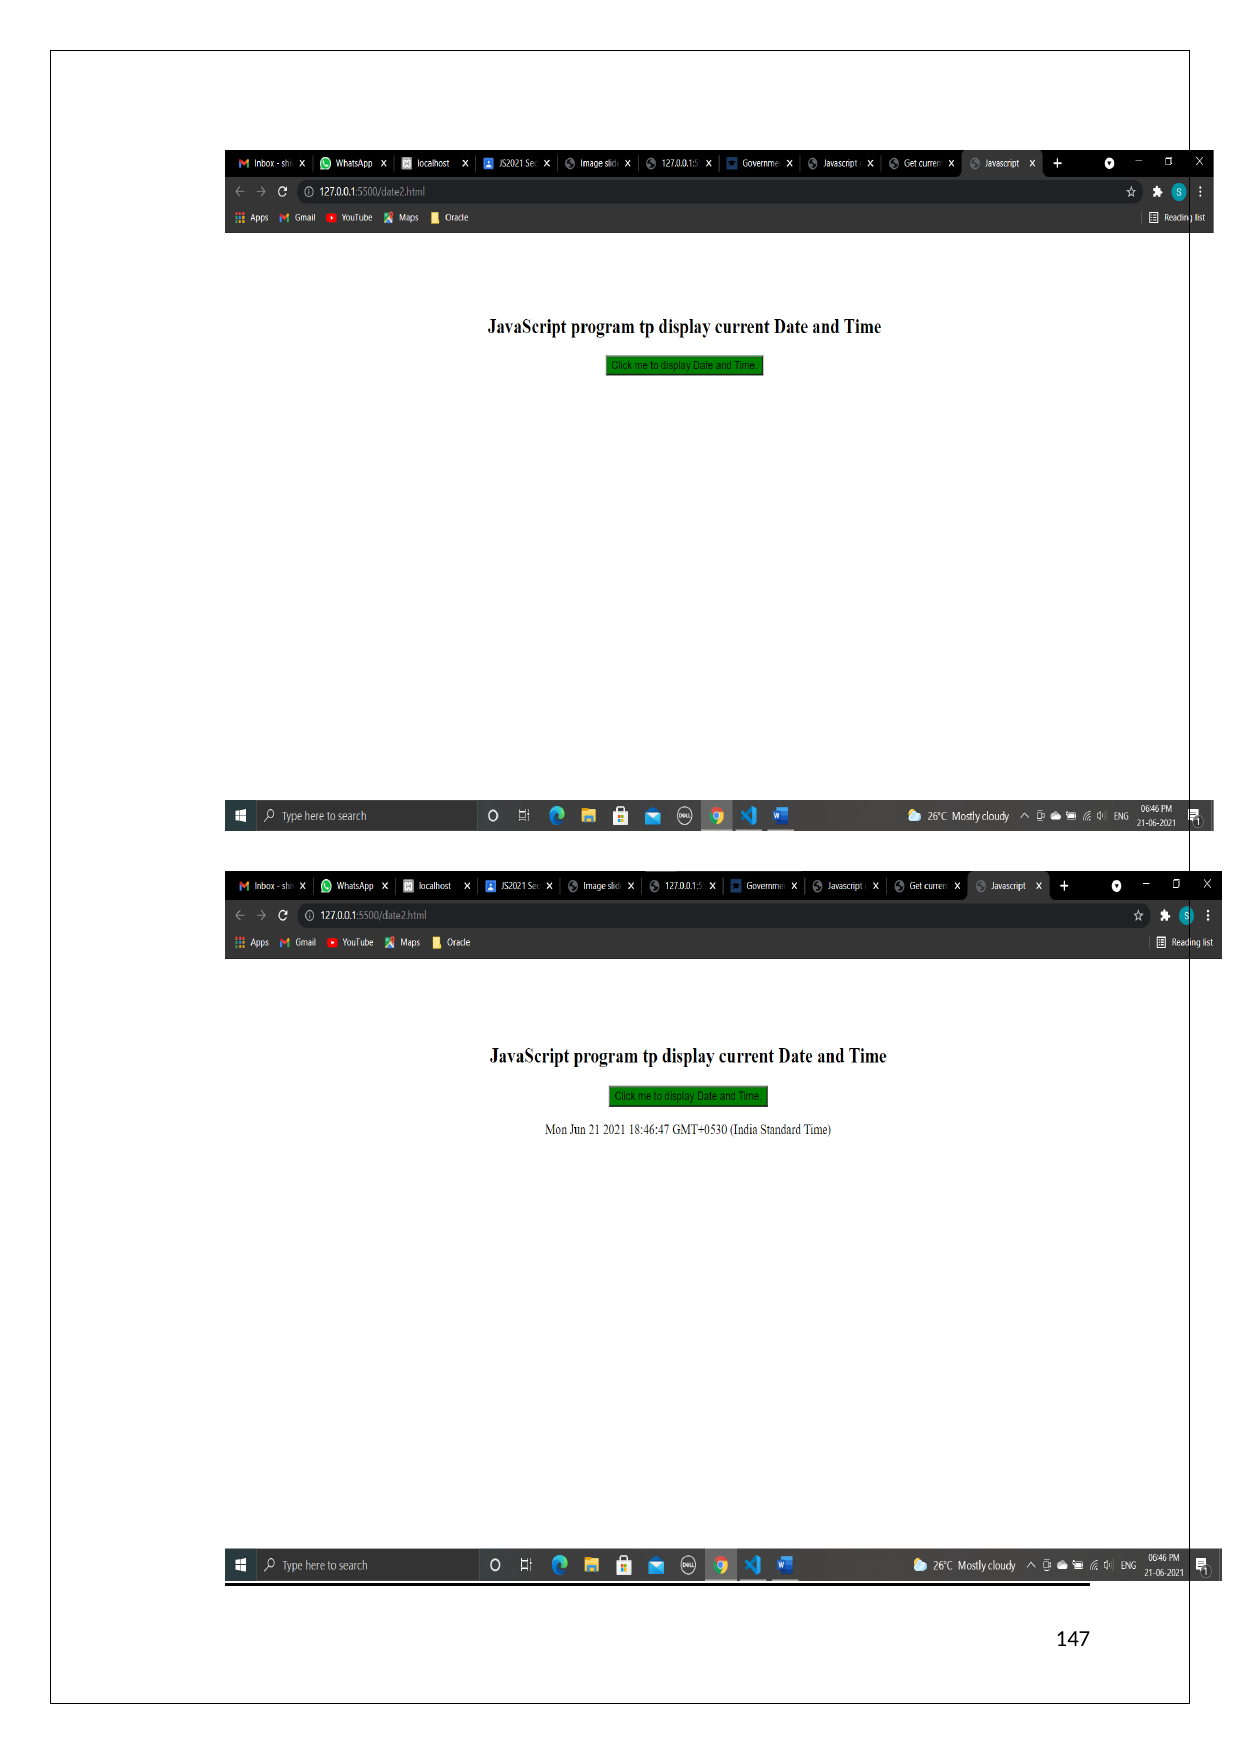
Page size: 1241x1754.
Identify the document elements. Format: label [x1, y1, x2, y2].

picture [225, 871, 1189, 1581]
picture [1190, 150, 1214, 831]
picture [1190, 871, 1222, 1581]
picture [225, 150, 1189, 831]
